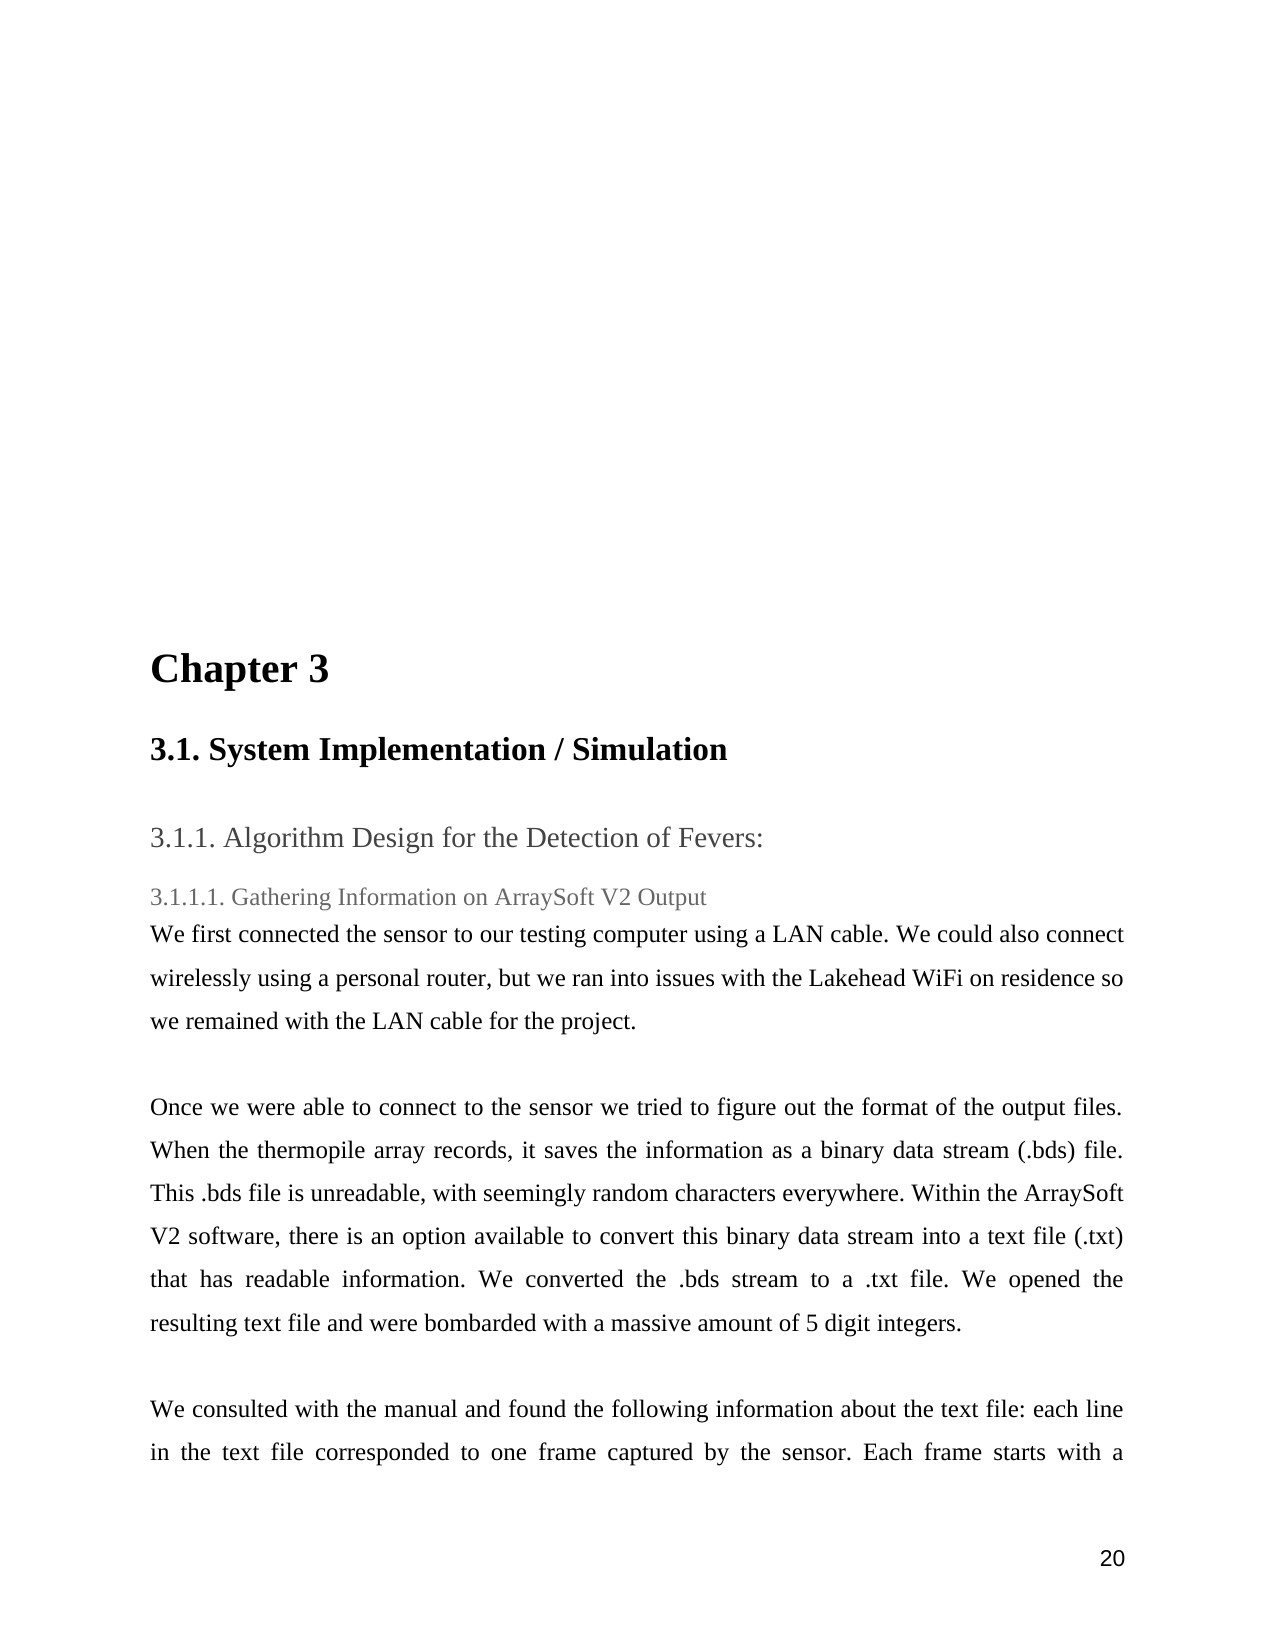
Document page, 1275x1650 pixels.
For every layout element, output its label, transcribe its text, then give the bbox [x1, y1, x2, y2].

text Once we were able to connect to the sensor we tried to figure out the format of the output files. When the thermopile array records, it saves the information as a binary data stream (.bds) file. This .bds file is unreadable, with seemingly random characters everywhere. Within the ArraySoft V2 software, there is an option available to convert this binary data stream into a text file (.txt) that has readable information. We converted the .bds stream to a .txt file. We opened the resulting text file and were bombarded with a massive amount of 5 digit integers. [150, 1092, 1125, 1336]
text We first connected the sensor to our testing computer using a LAN cable. We could also connect wirelessly using a personal router, but we ran into issues with the Lakehead WiFi on residence so we remained with the LAN cable for the project. [150, 919, 1125, 1034]
subtitle 3.1.1.1. Gathering Information on ArraySoft V2 Output [150, 882, 1125, 911]
subtitle 3.1. System Implementation / Simulation [150, 729, 1125, 767]
subtitle 3.1.1. Algorithm Design for the Detection of Fevers: [150, 820, 1125, 853]
subtitle Chapter 3 [150, 643, 1125, 691]
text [150, 1394, 1125, 1466]
